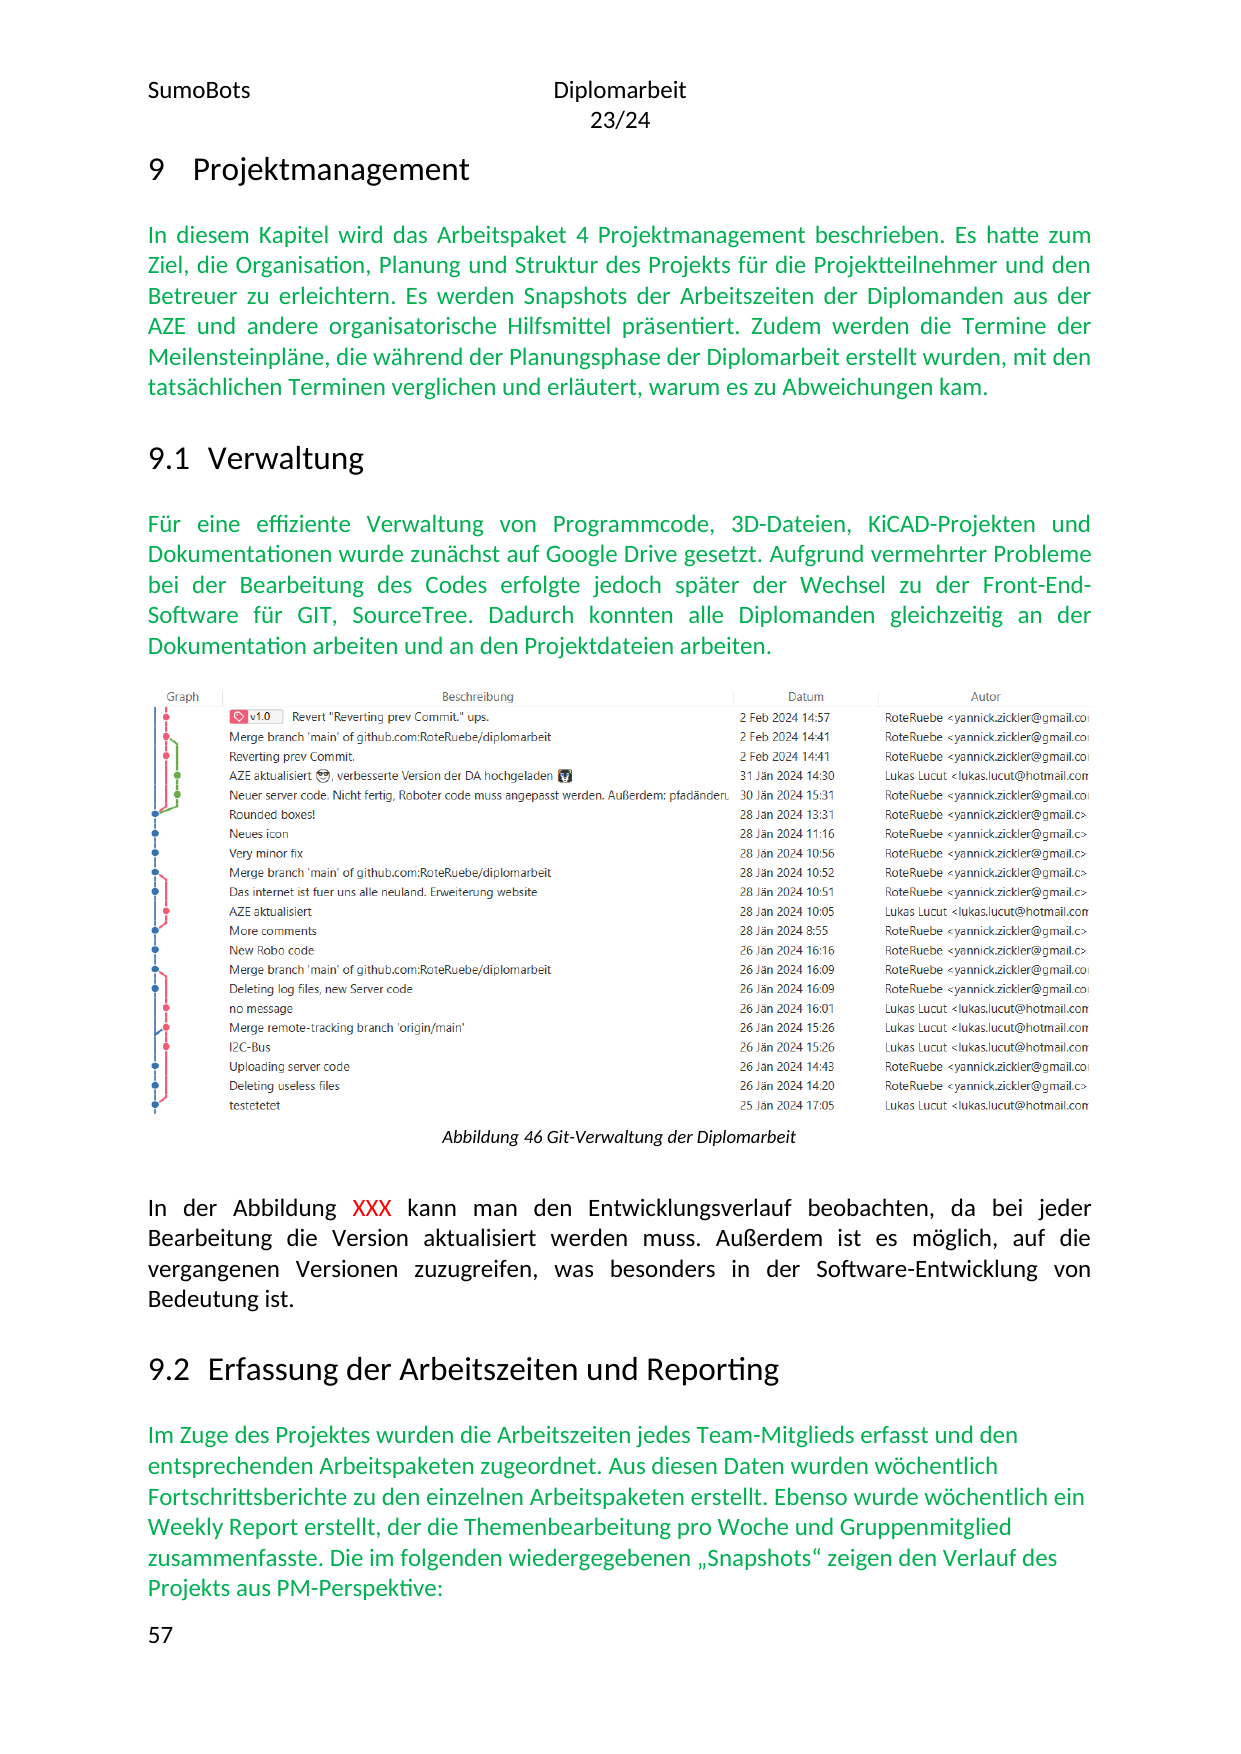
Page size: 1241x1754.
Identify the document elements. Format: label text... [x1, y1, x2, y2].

text Abbildung 46 Git-Verwaltung der Diplomarbeit [148, 1126, 1093, 1149]
subtitle Verwaltung [148, 437, 1093, 477]
text In der Abbildung XXX kann man den Entwicklungsverlauf beobachten, da bei jeder Bearbeitung die Version aktualisiert werden muss. Außerdem ist es möglich, auf die vergangenen Versionen zuzugreifen, was besonders in der Software-Entwicklung von Bedeutung ist. [148, 1192, 1093, 1314]
text Für eine effiziente Verwaltung von Programmcode, 3D-Dateien, KiCAD-Projekten und Dokumentationen wurde zunächst auf Google Drive gesetzt. Aufgrund vermehrter Probleme bei der Bearbeitung des Codes erfolgte jedoch später der Wechsel zu der Front-End-Software für GIT, SourceTree. Dadurch konnten alle Diplomanden gleichzeitig an der Dokumentation arbeiten und an den Projektdateien arbeiten. [148, 508, 1093, 661]
text Im Zuge des Projektes wurden die Arbeitszeiten jedes Team-Mitglieds erfasst und den entsprechenden Arbeitspaketen zugeordnet. Aus diesen Daten wurden wöchentlich Fortschrittsberichte zu den einzelnen Arbeitspaketen erstellt. Ebenso wurde wöchentlich ein Weekly Report erstellt, der die Themenbearbeitung pro Woche und Gruppenmitglied zusammenfasste. Die im folgenden wiedergegebenen „Snapshots“ zeigen den Verlauf des Projekts aus PM-Perspektive: [148, 1420, 1093, 1603]
subtitle Projektmanagement [148, 148, 1093, 188]
text In diesem Kapitel wird das Arbeitspaket 4 Projektmanagement beschrieben. Es hatte zum Ziel, die Organisation, Planung und Struktur des Projekts für die Projektteilnehmer und den Betreuer zu erleichtern. Es werden Snapshots der Arbeitszeiten der Diplomanden aus der AZE und andere organisatorische Hilfsmittel präsentiert. Zudem werden die Termine der Meilensteinpläne, die während der Planungsphase der Diplomarbeit erstellt wurden, mit den tatsächlichen Terminen verglichen und erläutert, warum es zu Abweichungen kam. [148, 219, 1093, 402]
picture [147, 691, 1093, 1114]
subtitle Erfassung der Arbeitszeiten und Reporting [148, 1348, 1093, 1389]
